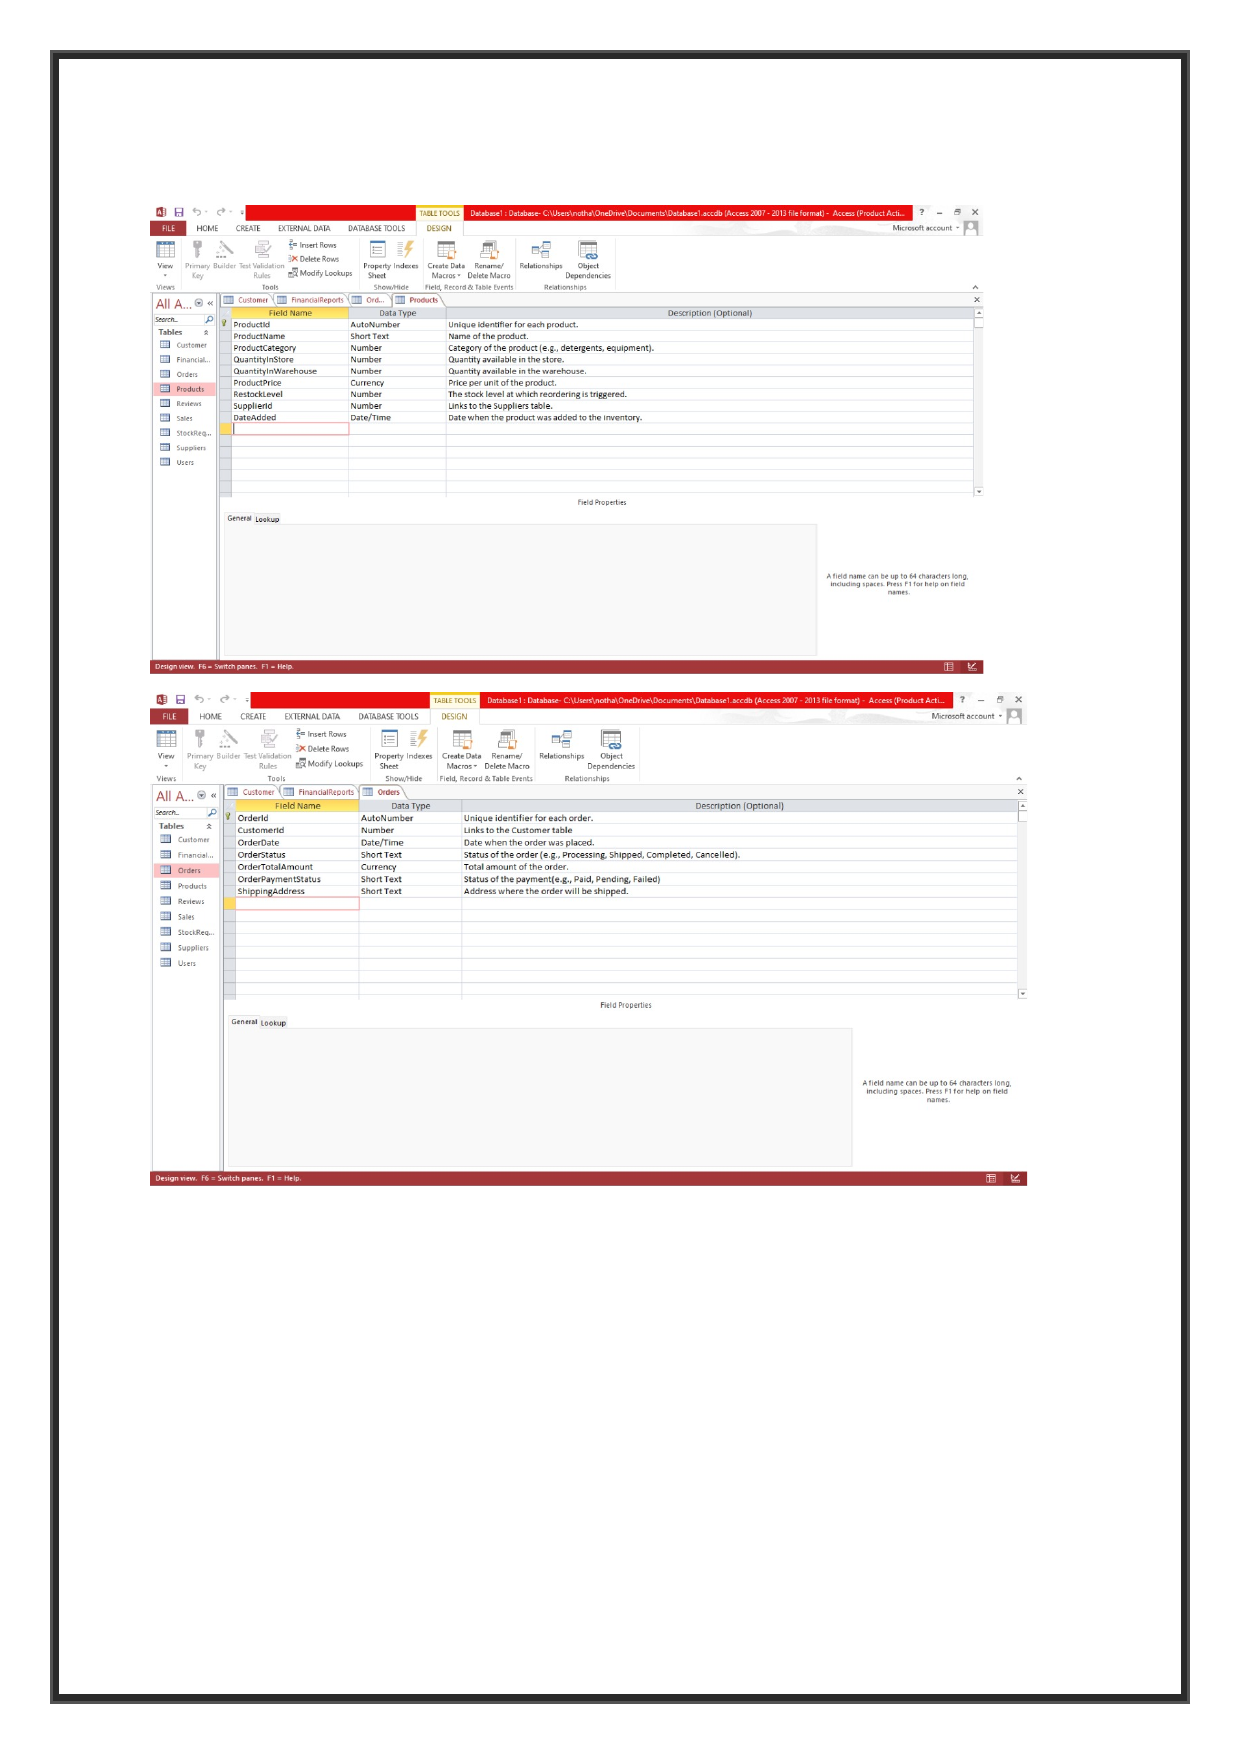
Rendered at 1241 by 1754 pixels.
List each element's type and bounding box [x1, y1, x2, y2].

picture [150, 205, 984, 674]
picture [150, 692, 1028, 1186]
